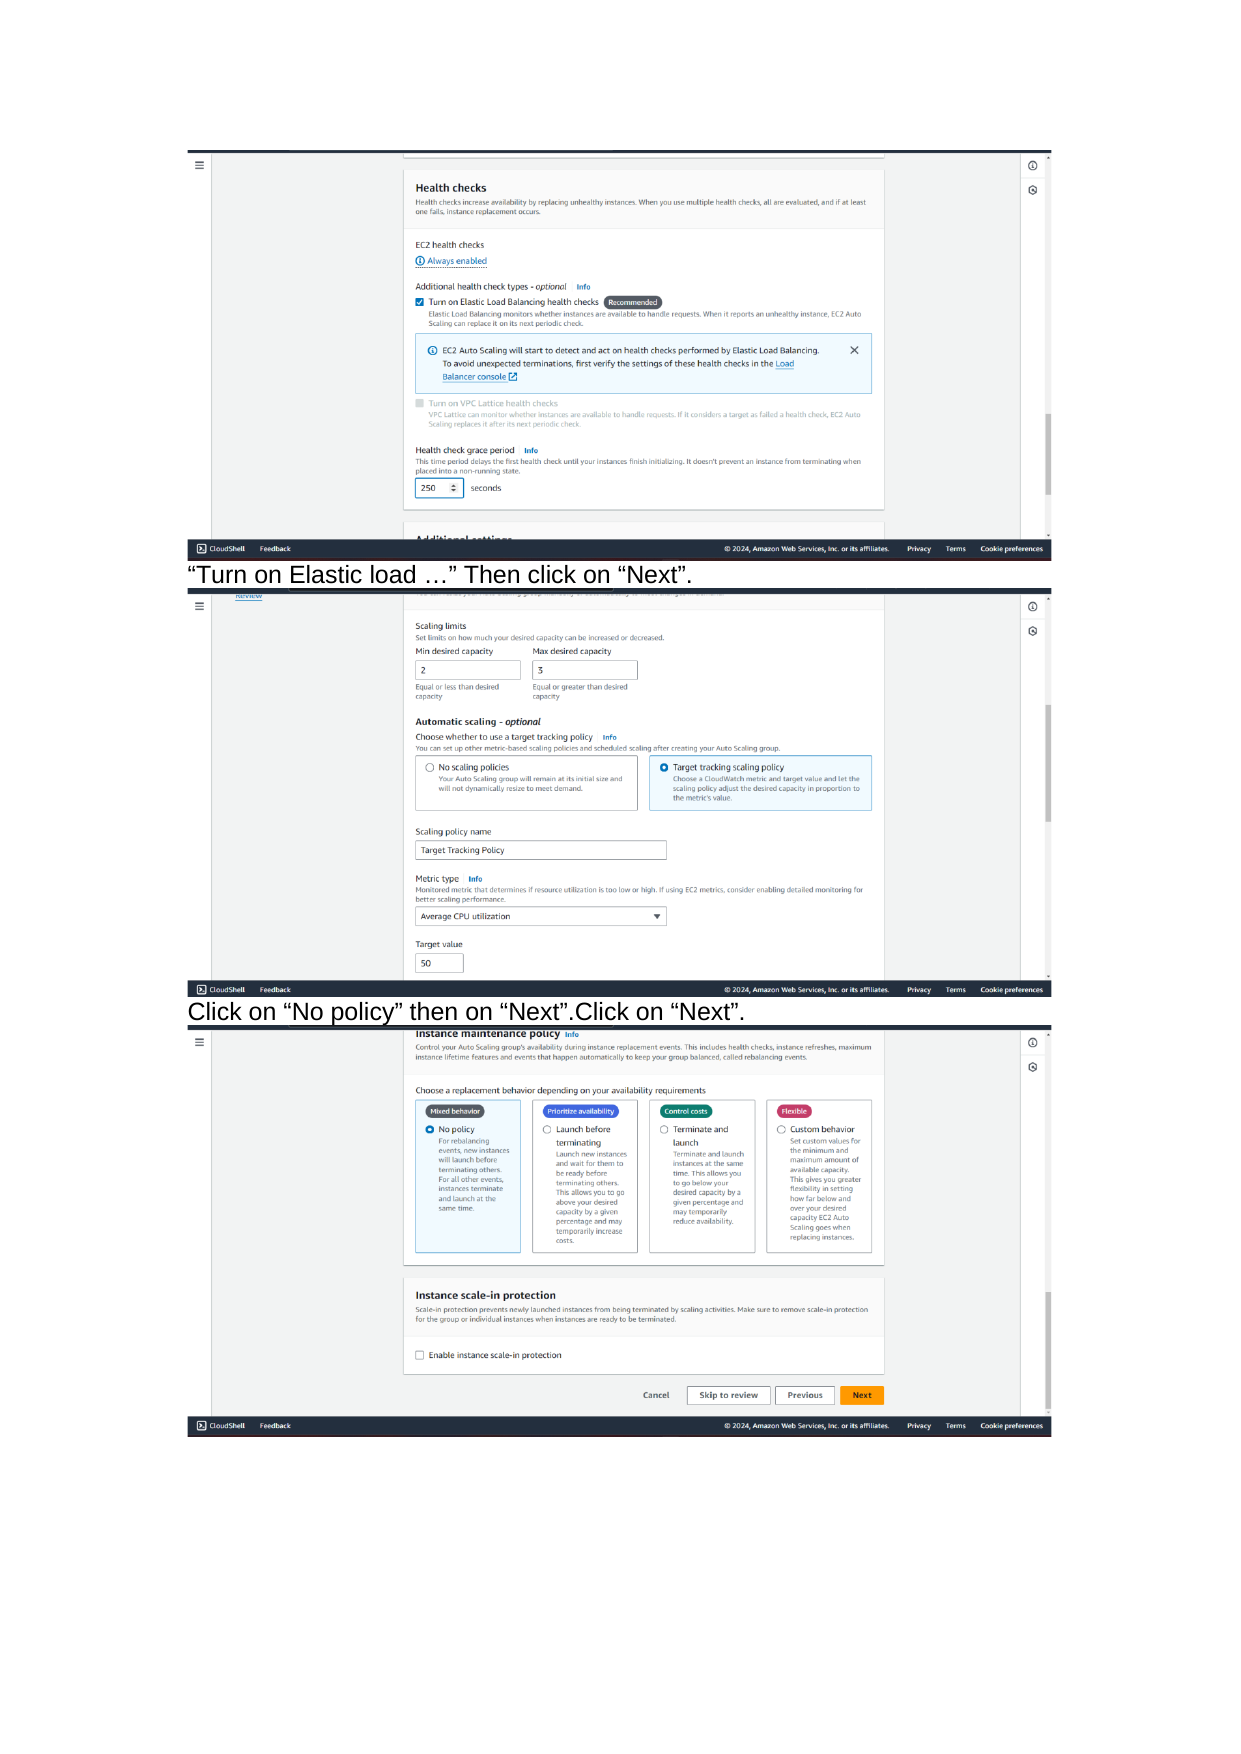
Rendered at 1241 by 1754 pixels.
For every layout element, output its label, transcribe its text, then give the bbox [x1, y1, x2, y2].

text Click on “No policy” then on “Next”.Click on “Next”. [187, 997, 1053, 1026]
picture [187, 1025, 1052, 1437]
picture [187, 588, 1052, 997]
text “Turn on Elastic load …” Then click on “Next”. [187, 560, 1053, 589]
picture [187, 150, 1052, 561]
